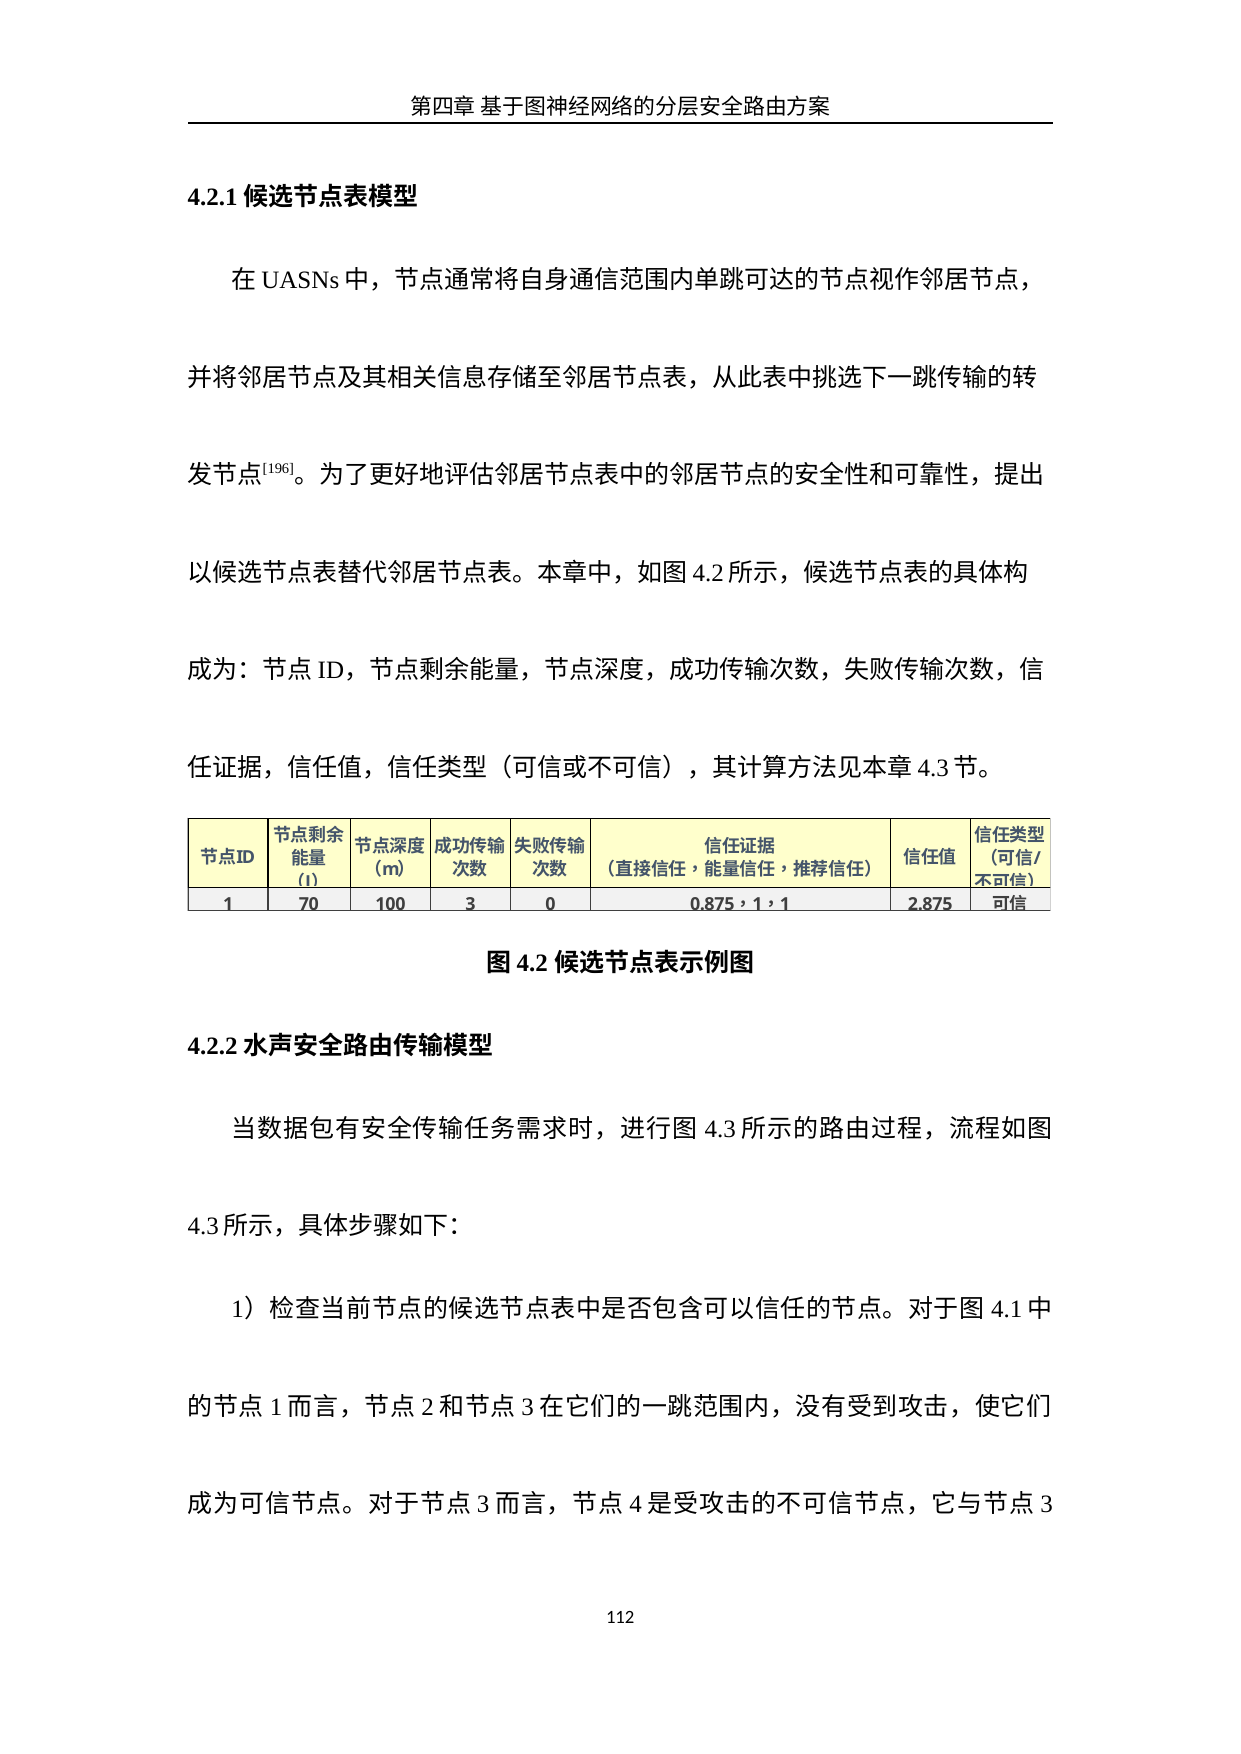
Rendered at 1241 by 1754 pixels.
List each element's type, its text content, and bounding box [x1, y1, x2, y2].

text 图4.2 候选节点表示例图 [187, 928, 1053, 993]
text 在UASNs中，节点通常将自身通信范围内单跳可达的节点视作邻居节点，并将邻居节点及其相关信息存储至邻居节点表，从此表中挑选下一跳传输的转发节点[150]。为了更好地评估邻居节点表中的邻居节点的安全性和可靠性，提出以候选节点表替代邻居节点表。本章中，如图4.2所示，候选节点表的具体构成为：节点ID，节点剩余能量，节点深度，成功传输次数，失败传输次数，信任证据，信任值，信任类型（可信或不可信），其计算方法见本章4.3节。 [187, 245, 1053, 798]
text 当数据包有安全传输任务需求时，进行图4.3所示的路由过程，流程如图4.3所示，具体步骤如下： [187, 1094, 1053, 1256]
text 4.2.2 水声安全路由传输模型 [187, 1011, 1053, 1076]
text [187, 1274, 1053, 1534]
text 4.2.1 候选节点表模型 [187, 162, 1053, 227]
